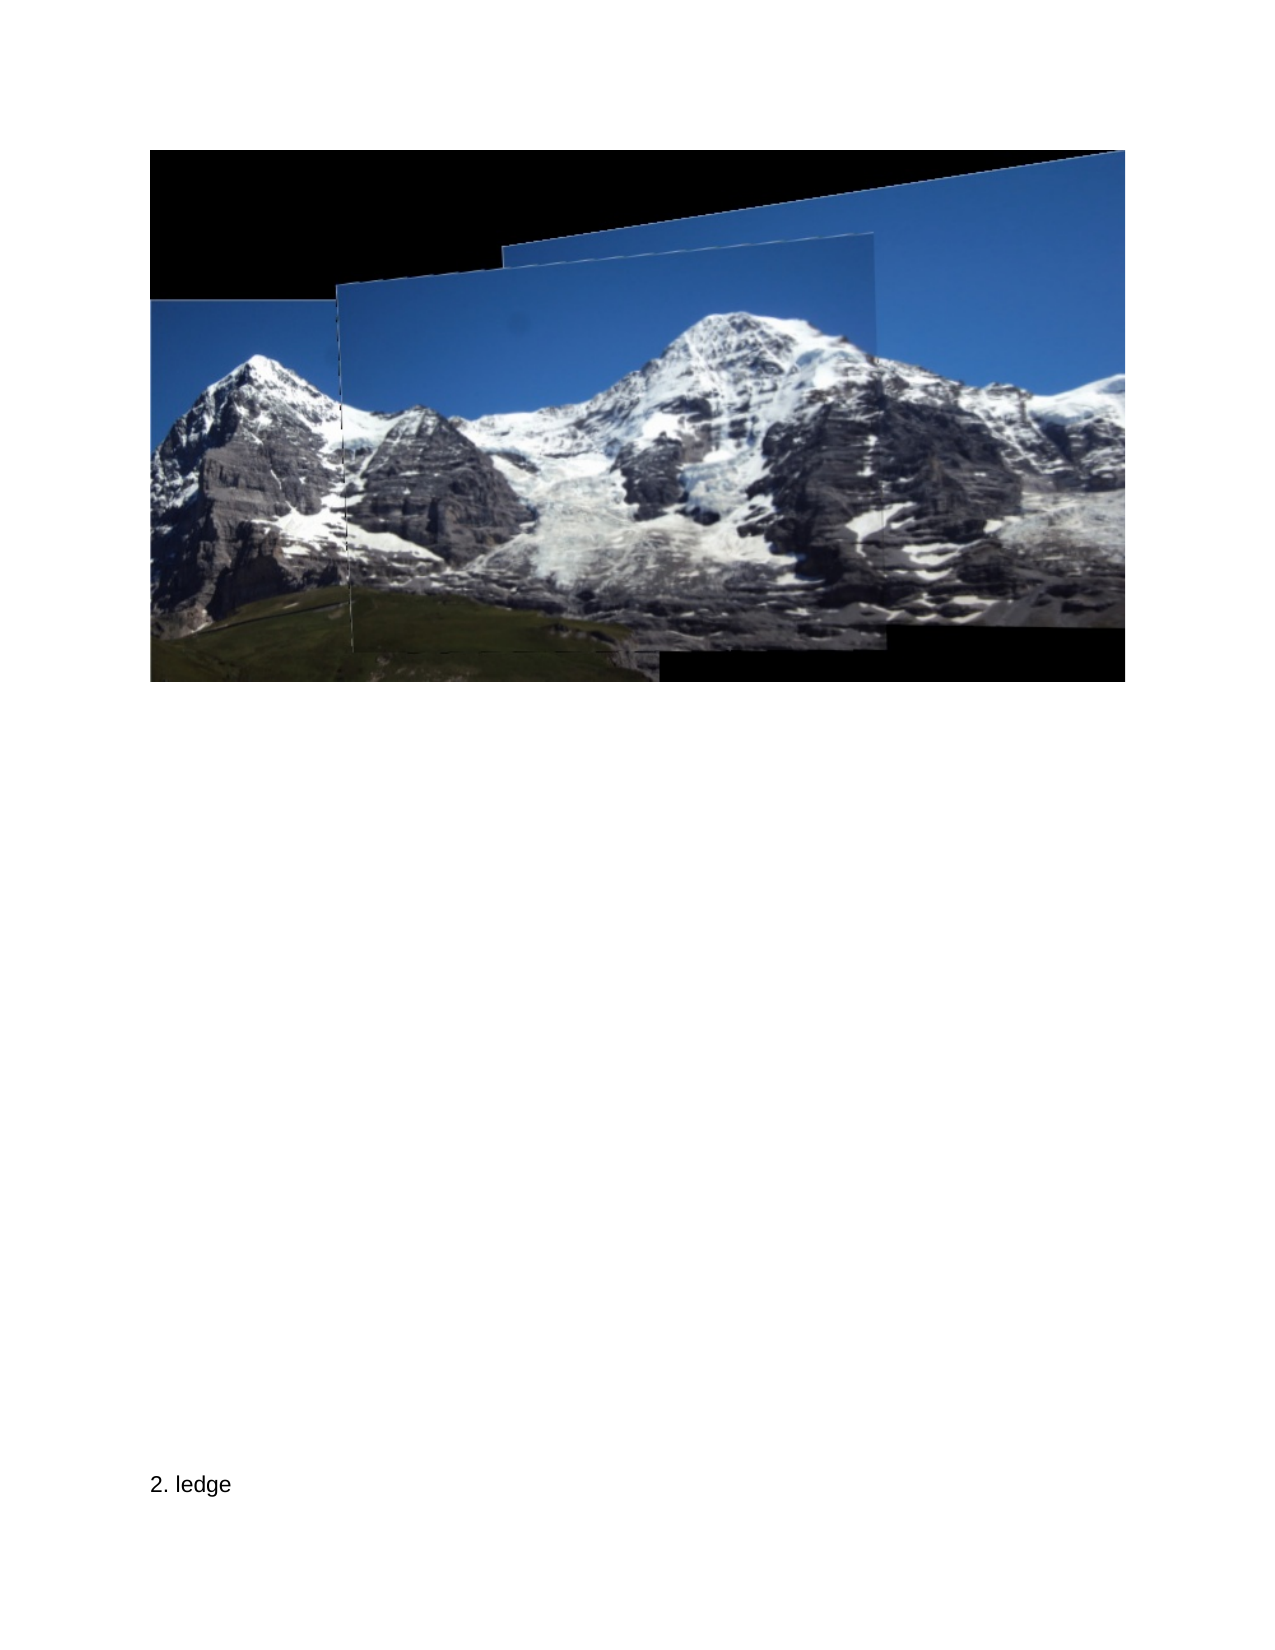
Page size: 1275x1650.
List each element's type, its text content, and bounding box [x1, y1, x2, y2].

text 2. ledge [150, 1471, 1125, 1498]
picture [150, 150, 1125, 682]
